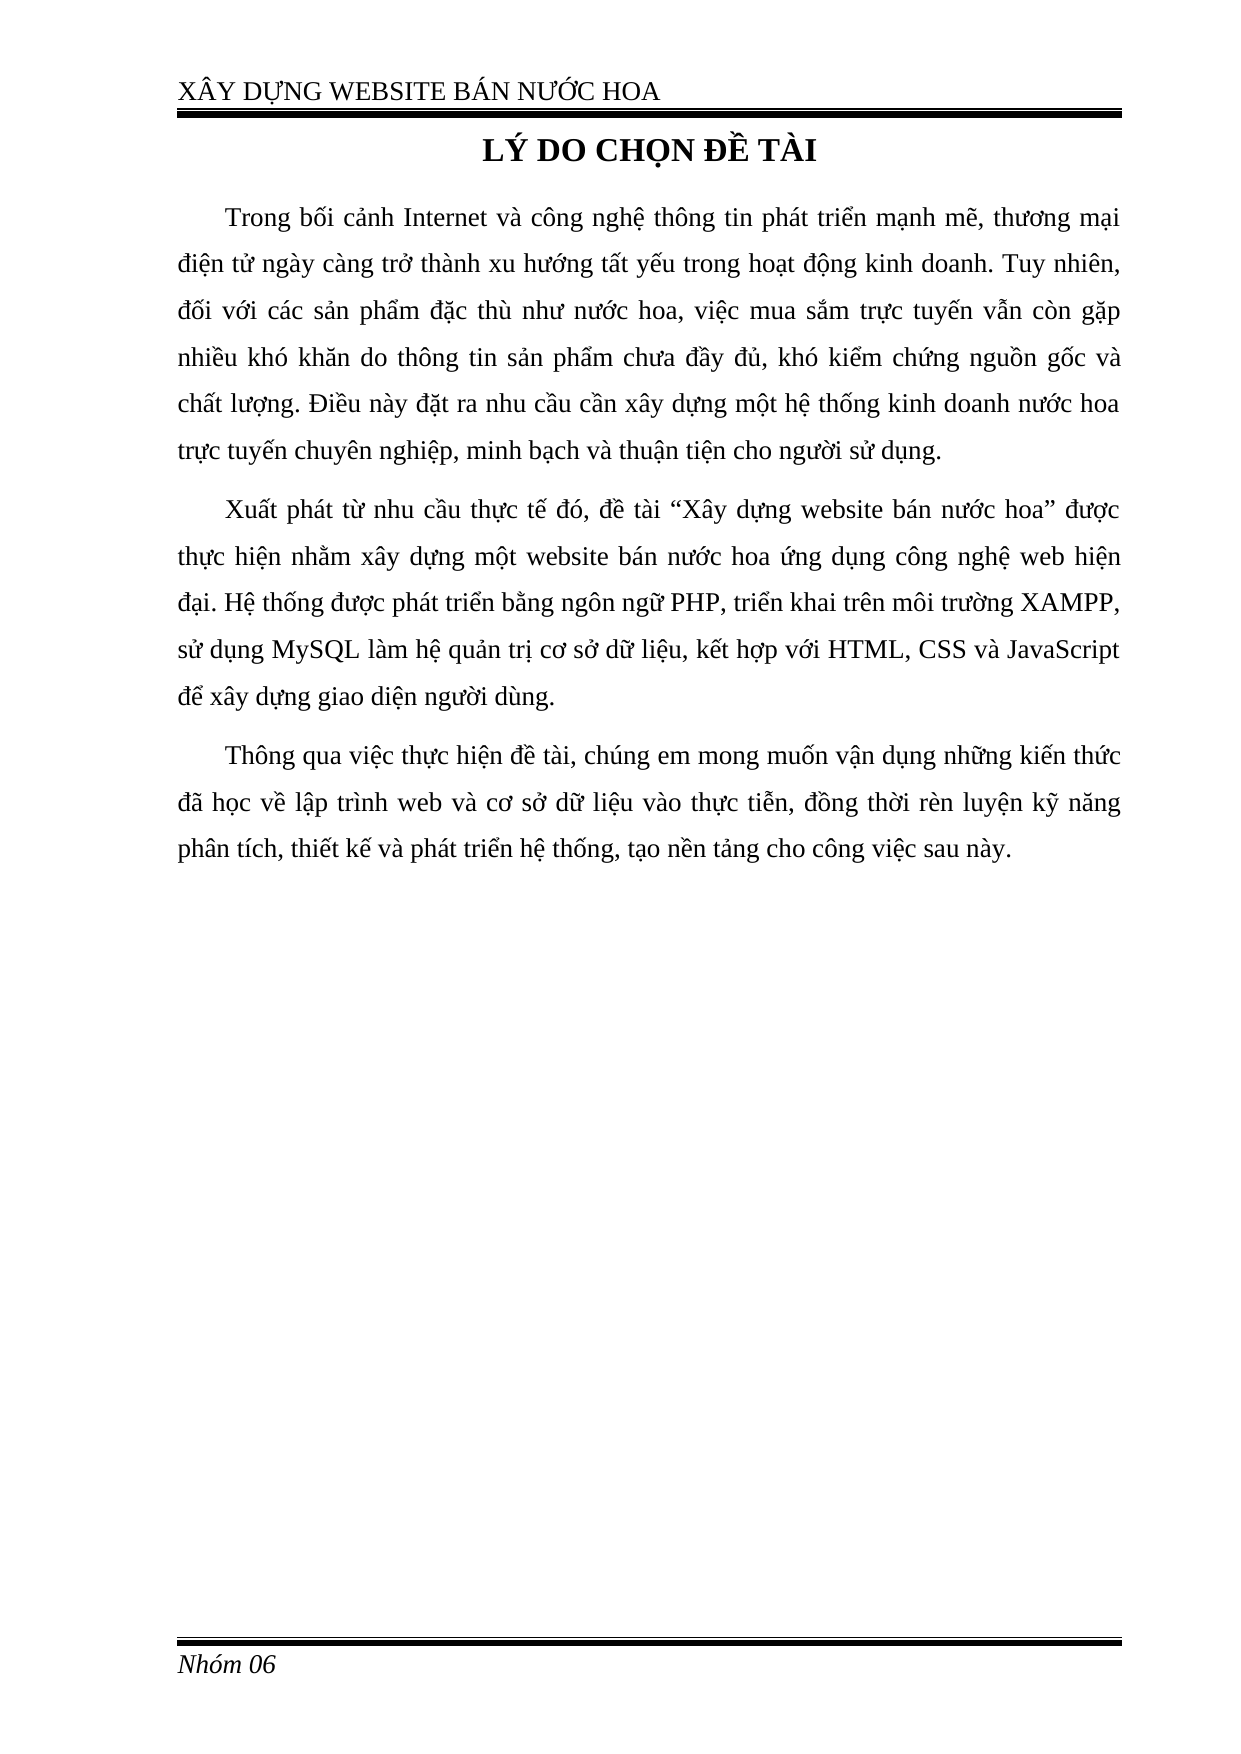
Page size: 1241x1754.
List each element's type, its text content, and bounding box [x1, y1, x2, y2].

text Thông qua việc thực hiện đề tài, chúng em mong muốn vận dụng những kiến thức đã học về lập trình web và cơ sở dữ liệu vào thực tiễn, đồng thời rèn luyện kỹ năng phân tích, thiết kế và phát triển hệ thống, tạo nền tảng cho công việc sau này. [177, 739, 1122, 863]
subtitle LÝ DO CHỌN ĐỀ TÀI [177, 131, 1122, 169]
text Trong bối cảnh Internet và công nghệ thông tin phát triển mạnh mẽ, thương mại điện tử ngày càng trở thành xu hướng tất yếu trong hoạt động kinh doanh. Tuy nhiên, đối với các sản phẩm đặc thù như nước hoa, việc mua sắm trực tuyến vẫn còn gặp nhiều khó khăn do thông tin sản phẩm chưa đầy đủ, khó kiểm chứng nguồn gốc và chất lượng. Điều này đặt ra nhu cầu cần xây dựng một hệ thống kinh doanh nước hoa trực tuyến chuyên nghiệp, minh bạch và thuận tiện cho người sử dụng. [177, 201, 1122, 465]
text Xuất phát từ nhu cầu thực tế đó, đề tài “Xây dựng website bán nước hoa” được thực hiện nhằm xây dựng một website bán nước hoa ứng dụng công nghệ web hiện đại. Hệ thống được phát triển bằng ngôn ngữ PHP, triển khai trên môi trường XAMPP, sử dụng MySQL làm hệ quản trị cơ sở dữ liệu, kết hợp với HTML, CSS và JavaScript để xây dựng giao diện người dùng. [177, 493, 1122, 711]
